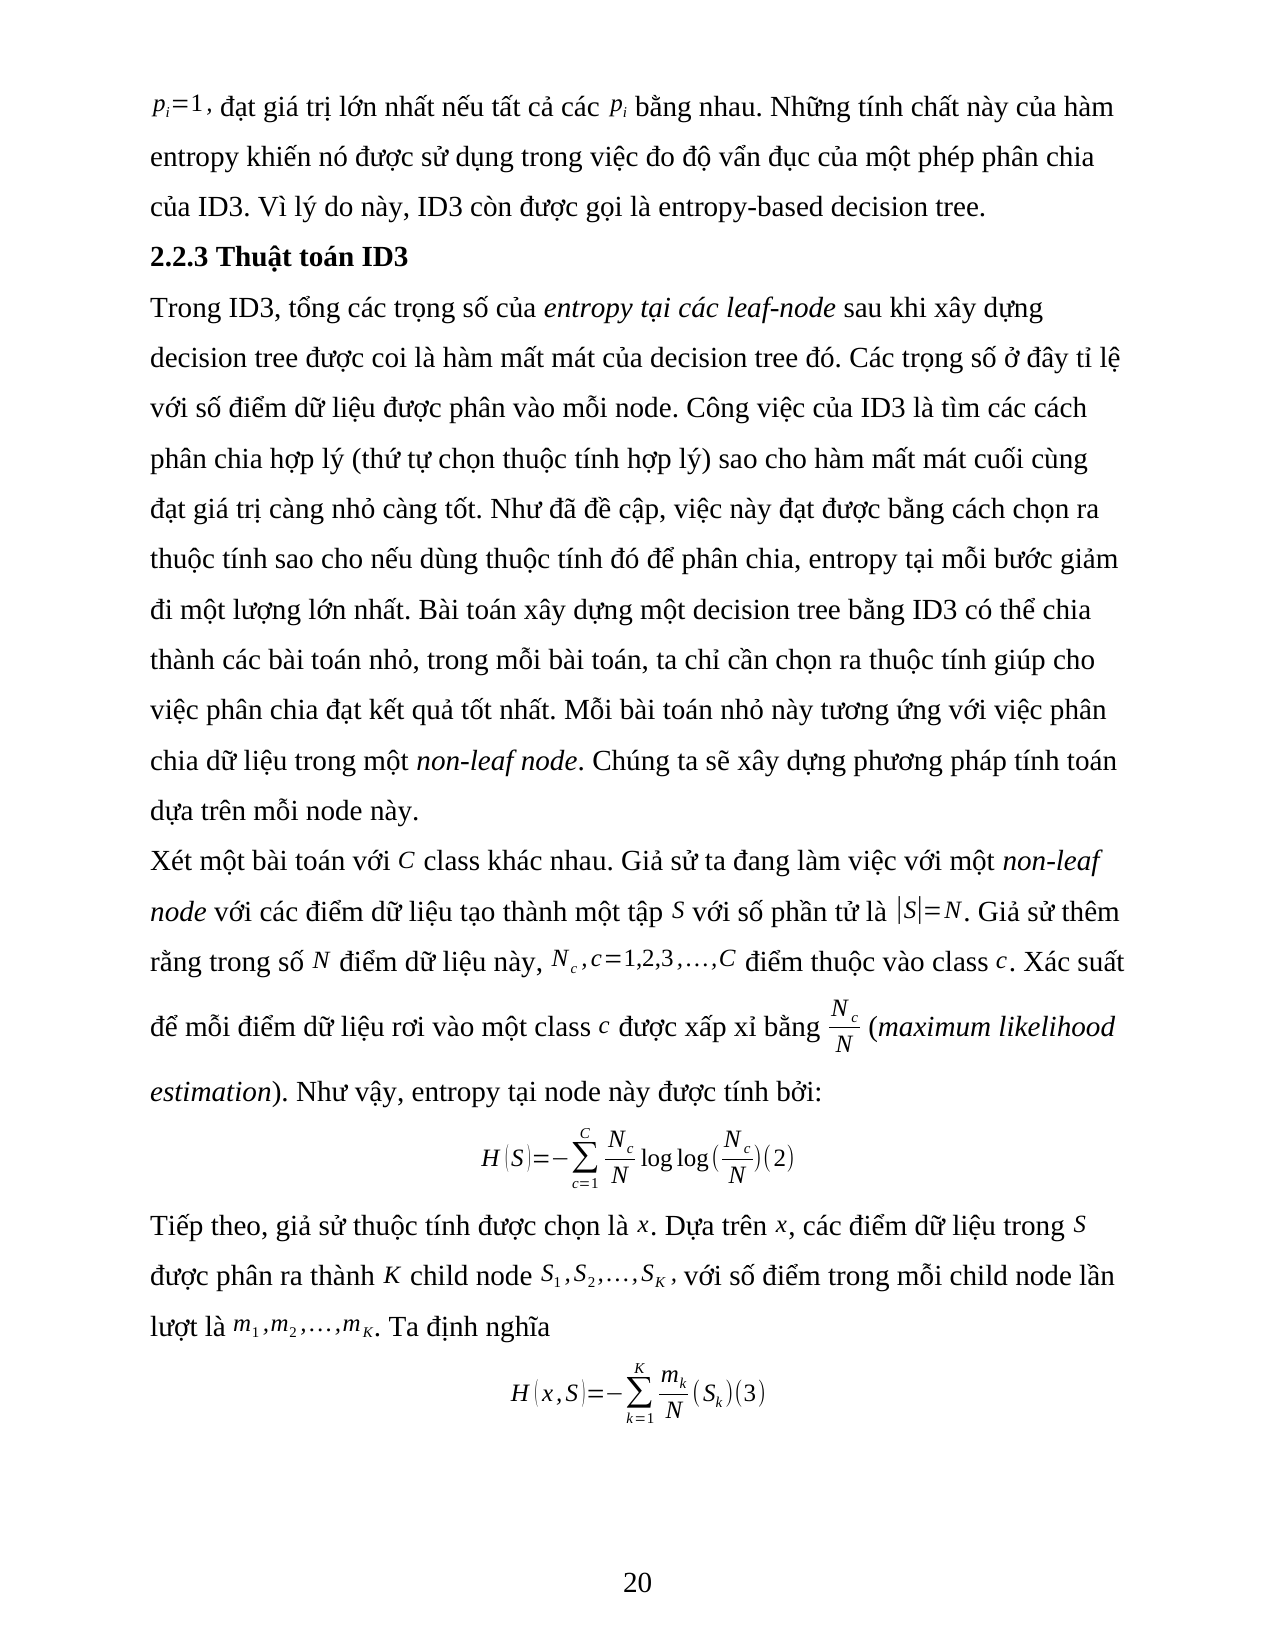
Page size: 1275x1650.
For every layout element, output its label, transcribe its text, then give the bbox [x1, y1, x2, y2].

text Xét một bài toán với class khác nhau. Giả sử ta đang làm việc với một non-leaf node với các điểm dữ liệu tạo thành một tập với số phần tử là . Giả sử thêm rằng trong số điểm dữ liệu này, điểm thuộc vào class . Xác suất để mỗi điểm dữ liệu rơi vào một class được xấp xỉ bằng (maximum likelihood estimation). Như vậy, entropy tại node này được tính bởi: [150, 843, 1125, 1107]
text Trong ID3, tổng các trọng số của entropy tại các leaf-node sau khi xây dựng decision tree được coi là hàm mất mát của decision tree đó. Các trọng số ở đây tỉ lệ với số điểm dữ liệu được phân vào mỗi node. Công việc của ID3 là tìm các cách phân chia hợp lý (thứ tự chọn thuộc tính hợp lý) sao cho hàm mất mát cuối cùng đạt giá trị càng nhỏ càng tốt. Như đã đề cập, việc này đạt được bằng cách chọn ra thuộc tính sao cho nếu dùng thuộc tính đó để phân chia, entropy tại mỗi bước giảm đi một lượng lớn nhất. Bài toán xây dựng một decision tree bằng ID3 có thể chia thành các bài toán nhỏ, trong mỗi bài toán, ta chỉ cần chọn ra thuộc tính giúp cho việc phân chia đạt kết quả tốt nhất. Mỗi bài toán nhỏ này tương ứng với việc phân chia dữ liệu trong một non-leaf node. Chúng ta sẽ xây dựng phương pháp tính toán dựa trên mỗi node này. [150, 290, 1125, 827]
text đạt giá trị lớn nhất nếu tất cả các bằng nhau. Những tính chất này của hàm entropy khiến nó được sử dụng trong việc đo độ vẩn đục của một phép phân chia của ID3. Vì lý do này, ID3 còn được gọi là entropy-based decision tree. [150, 89, 1125, 223]
text 2.2.3 Thuật toán ID3 [150, 239, 1125, 273]
text Tiếp theo, giả sử thuộc tính được chọn là . Dựa trên , các điểm dữ liệu trong được phân ra thành child node với số điểm trong mỗi child node lần lượt là . Ta định nghĩa [150, 1208, 1125, 1342]
